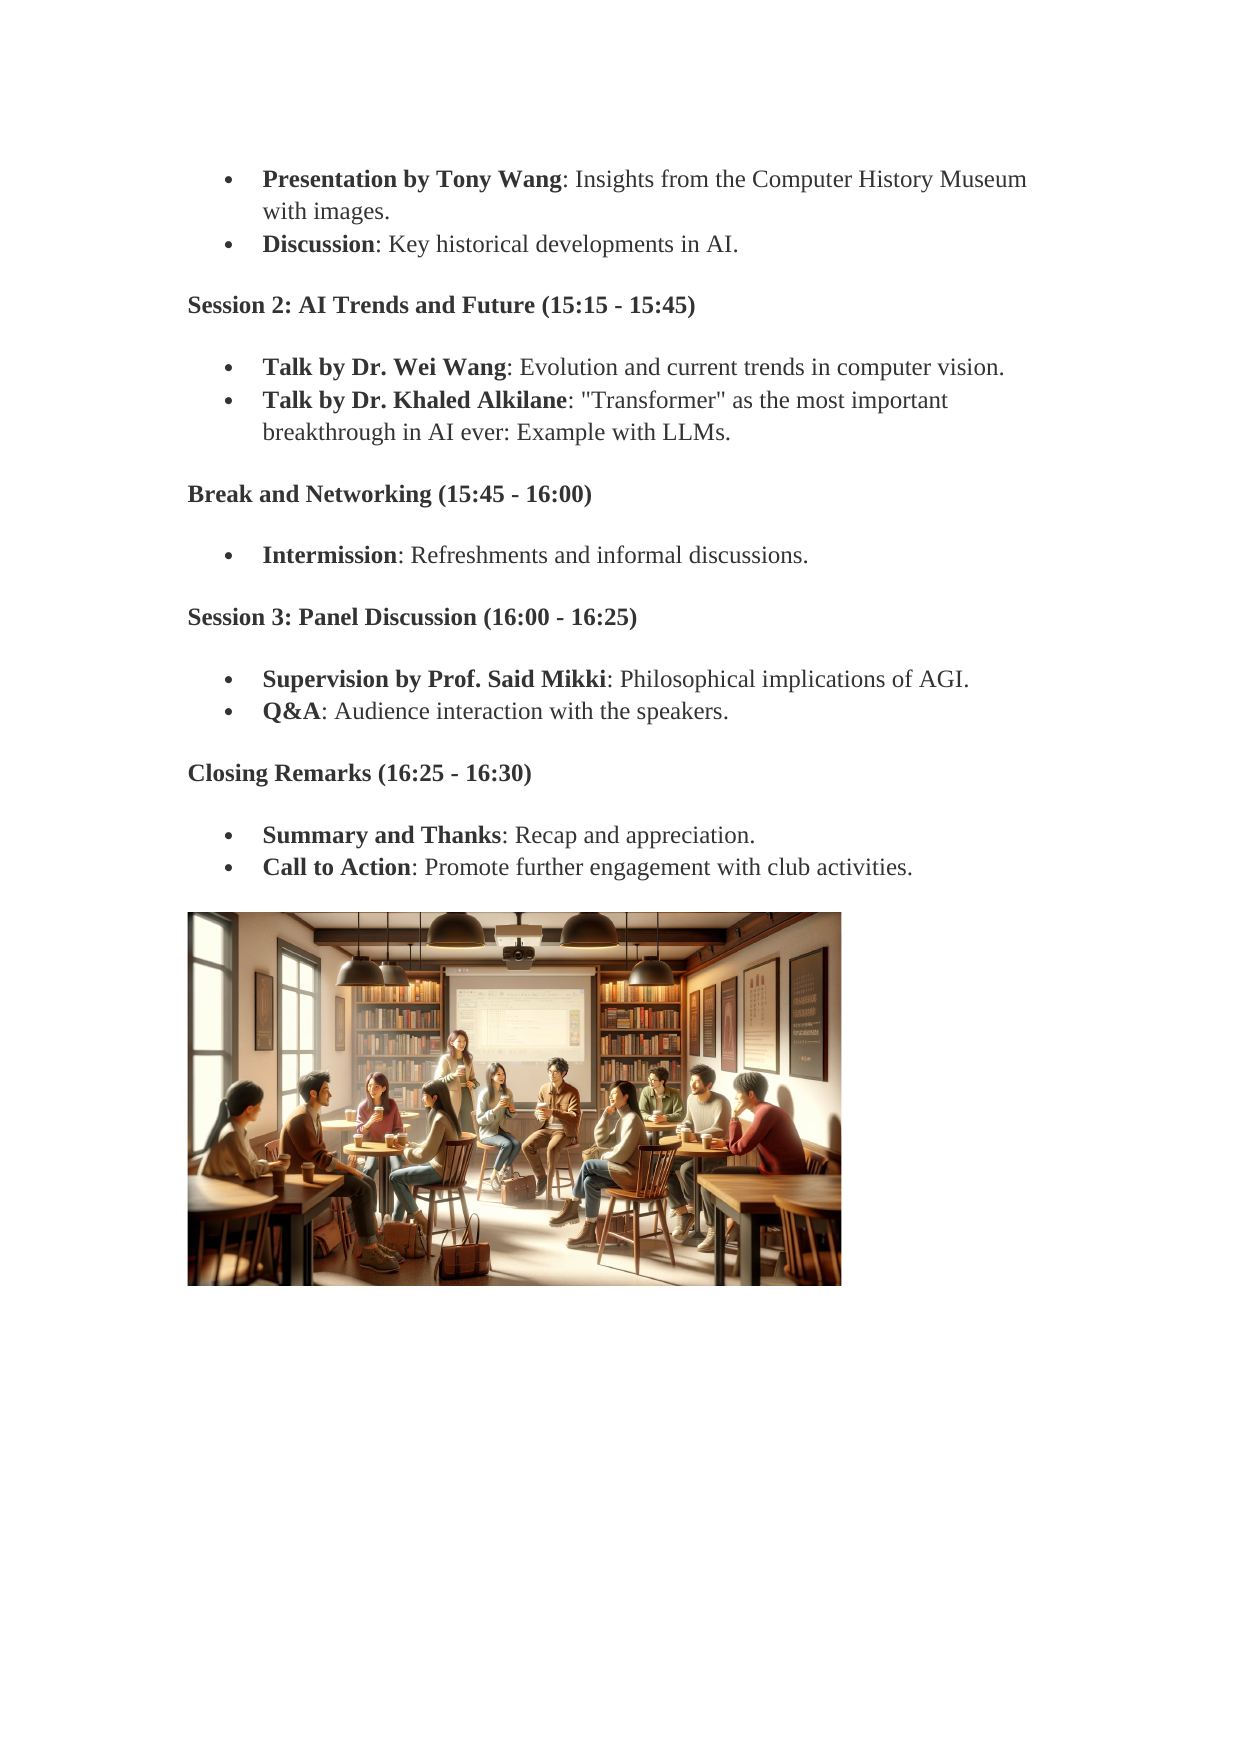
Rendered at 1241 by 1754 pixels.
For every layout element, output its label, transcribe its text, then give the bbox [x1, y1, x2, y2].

list Talk by Dr. Wei Wang: Evolution and current trends in computer vision. [225, 350, 1053, 383]
list Presentation by Tony Wang: Insights from the Computer History Museum with images. [225, 162, 1053, 227]
list Call to Action: Promote further engagement with club activities. [225, 850, 1053, 883]
text Closing Remarks (16:25 - 16:30) [187, 756, 1053, 789]
list Talk by Dr. Khaled Alkilane: "Transformer" as the most important breakthrough in AI ever: Example with LLMs. [225, 383, 1053, 448]
list Summary and Thanks: Recap and appreciation. [225, 818, 1053, 850]
list Discussion: Key historical developments in AI. [225, 227, 1053, 259]
list Supervision by Prof. Said Mikki: Philosophical implications of AGI. [225, 662, 1053, 694]
list Q&A: Audience interaction with the speakers. [225, 694, 1053, 727]
text Break and Networking (15:45 - 16:00) [187, 477, 1053, 509]
text Session 2: AI Trends and Future (15:15 - 15:45) [187, 289, 1053, 321]
picture [187, 912, 842, 1286]
list Intermission: Refreshments and informal discussions. [225, 539, 1053, 571]
text Session 3: Panel Discussion (16:00 - 16:25) [187, 600, 1053, 633]
